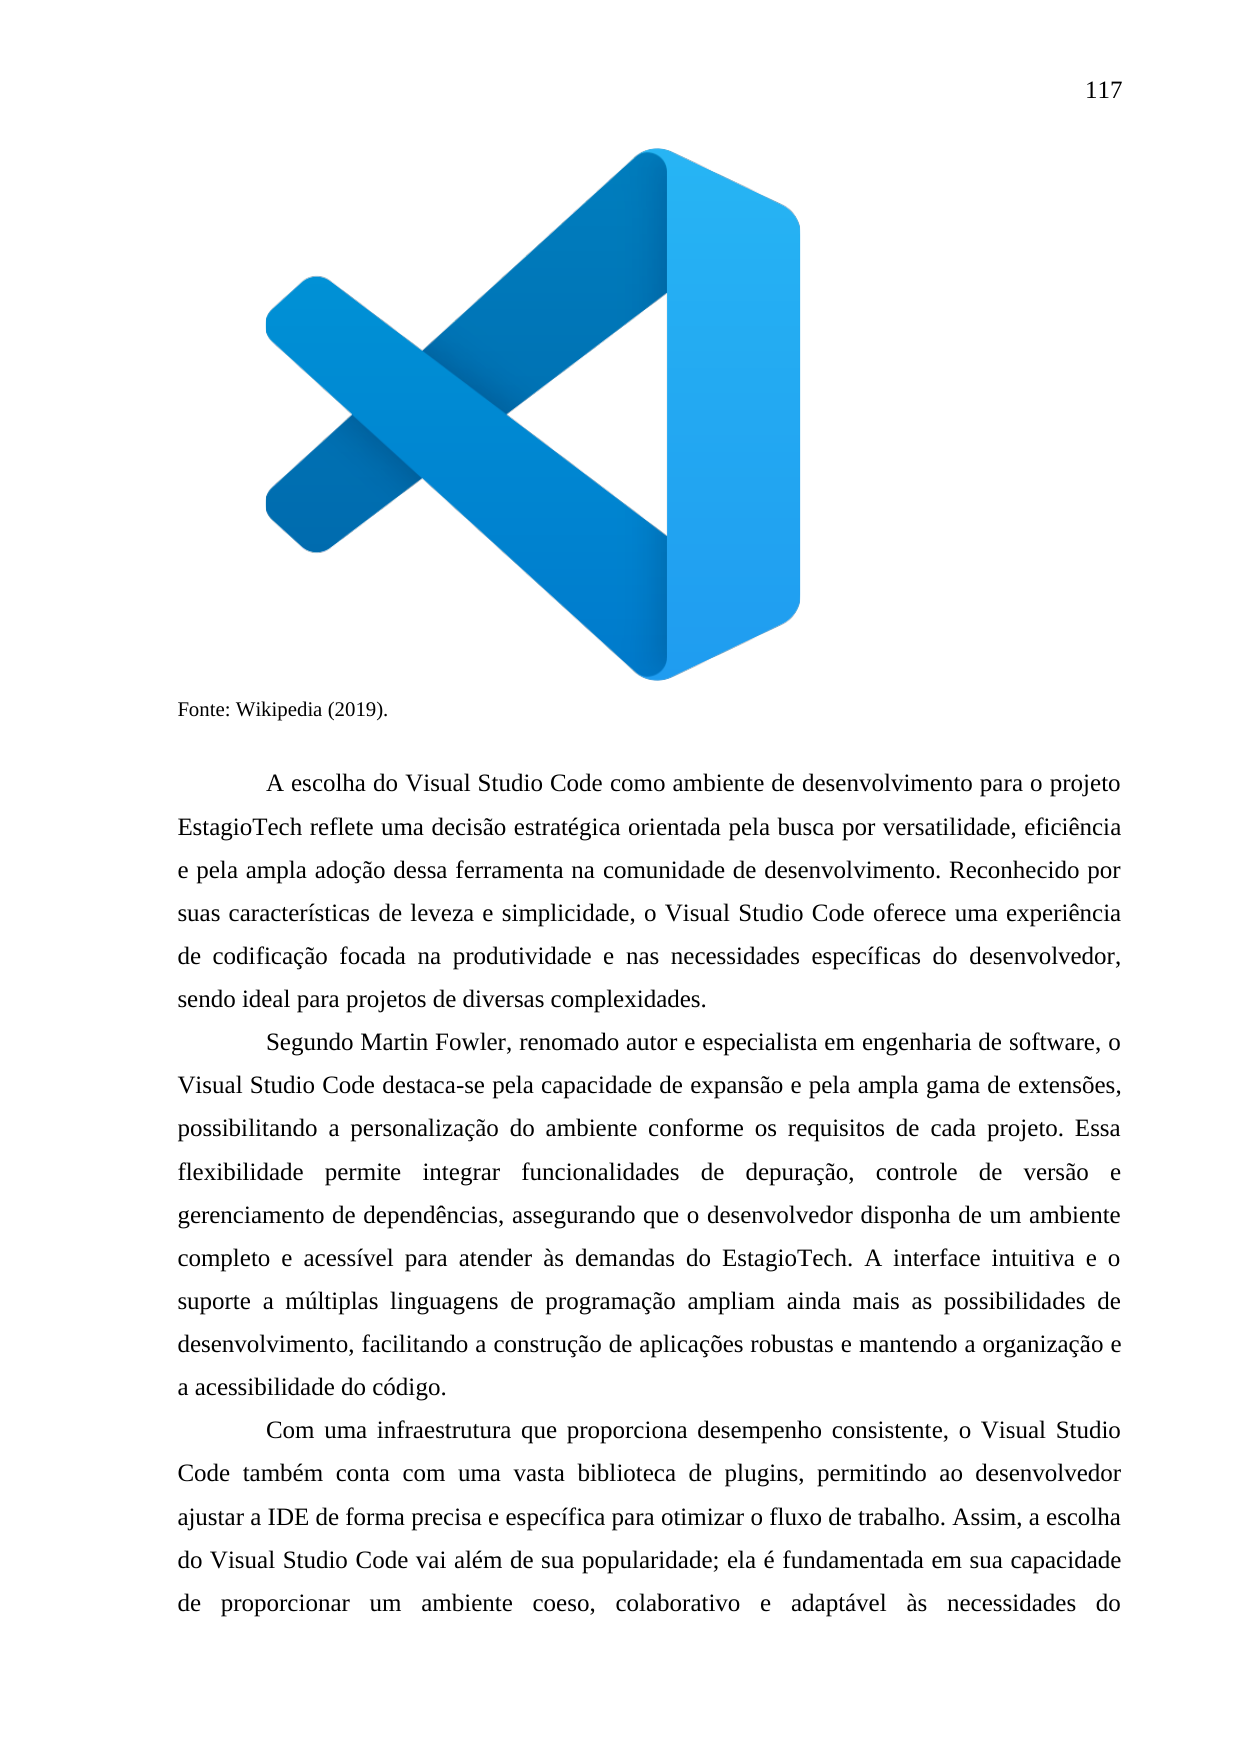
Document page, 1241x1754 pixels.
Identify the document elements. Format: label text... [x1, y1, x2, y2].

text Fonte: Wikipedia (2019). [177, 696, 1122, 721]
text A escolha do Visual Studio Code como ambiente de desenvolvimento para o projeto EstagioTech reflete uma decisão estratégica orientada pela busca por versatilidade, eficiência e pela ampla adoção dessa ferramenta na comunidade de desenvolvimento. Reconhecido por suas características de leveza e simplicidade, o Visual Studio Code oferece uma experiência de codificação focada na produtividade e nas necessidades específicas do desenvolvedor, sendo ideal para projetos de diversas complexidades. [177, 768, 1122, 1013]
text Segundo Martin Fowler, renomado autor e especialista em engenharia de software, o Visual Studio Code destaca-se pela capacidade de expansão e pela ampla gama de extensões, possibilitando a personalização do ambiente conforme os requisitos de cada projeto. Essa flexibilidade permite integrar funcionalidades de depuração, controle de versão e gerenciamento de dependências, assegurando que o desenvolvedor disponha de um ambiente completo e acessível para atender às demandas do EstagioTech. A interface intuitiva e o suporte a múltiplas linguagens de programação ampliam ainda mais as possibilidades de desenvolvimento, facilitando a construção de aplicações robustas e mantendo a organização e a acessibilidade do código. [177, 1027, 1122, 1401]
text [177, 1415, 1122, 1617]
picture [265, 147, 801, 682]
